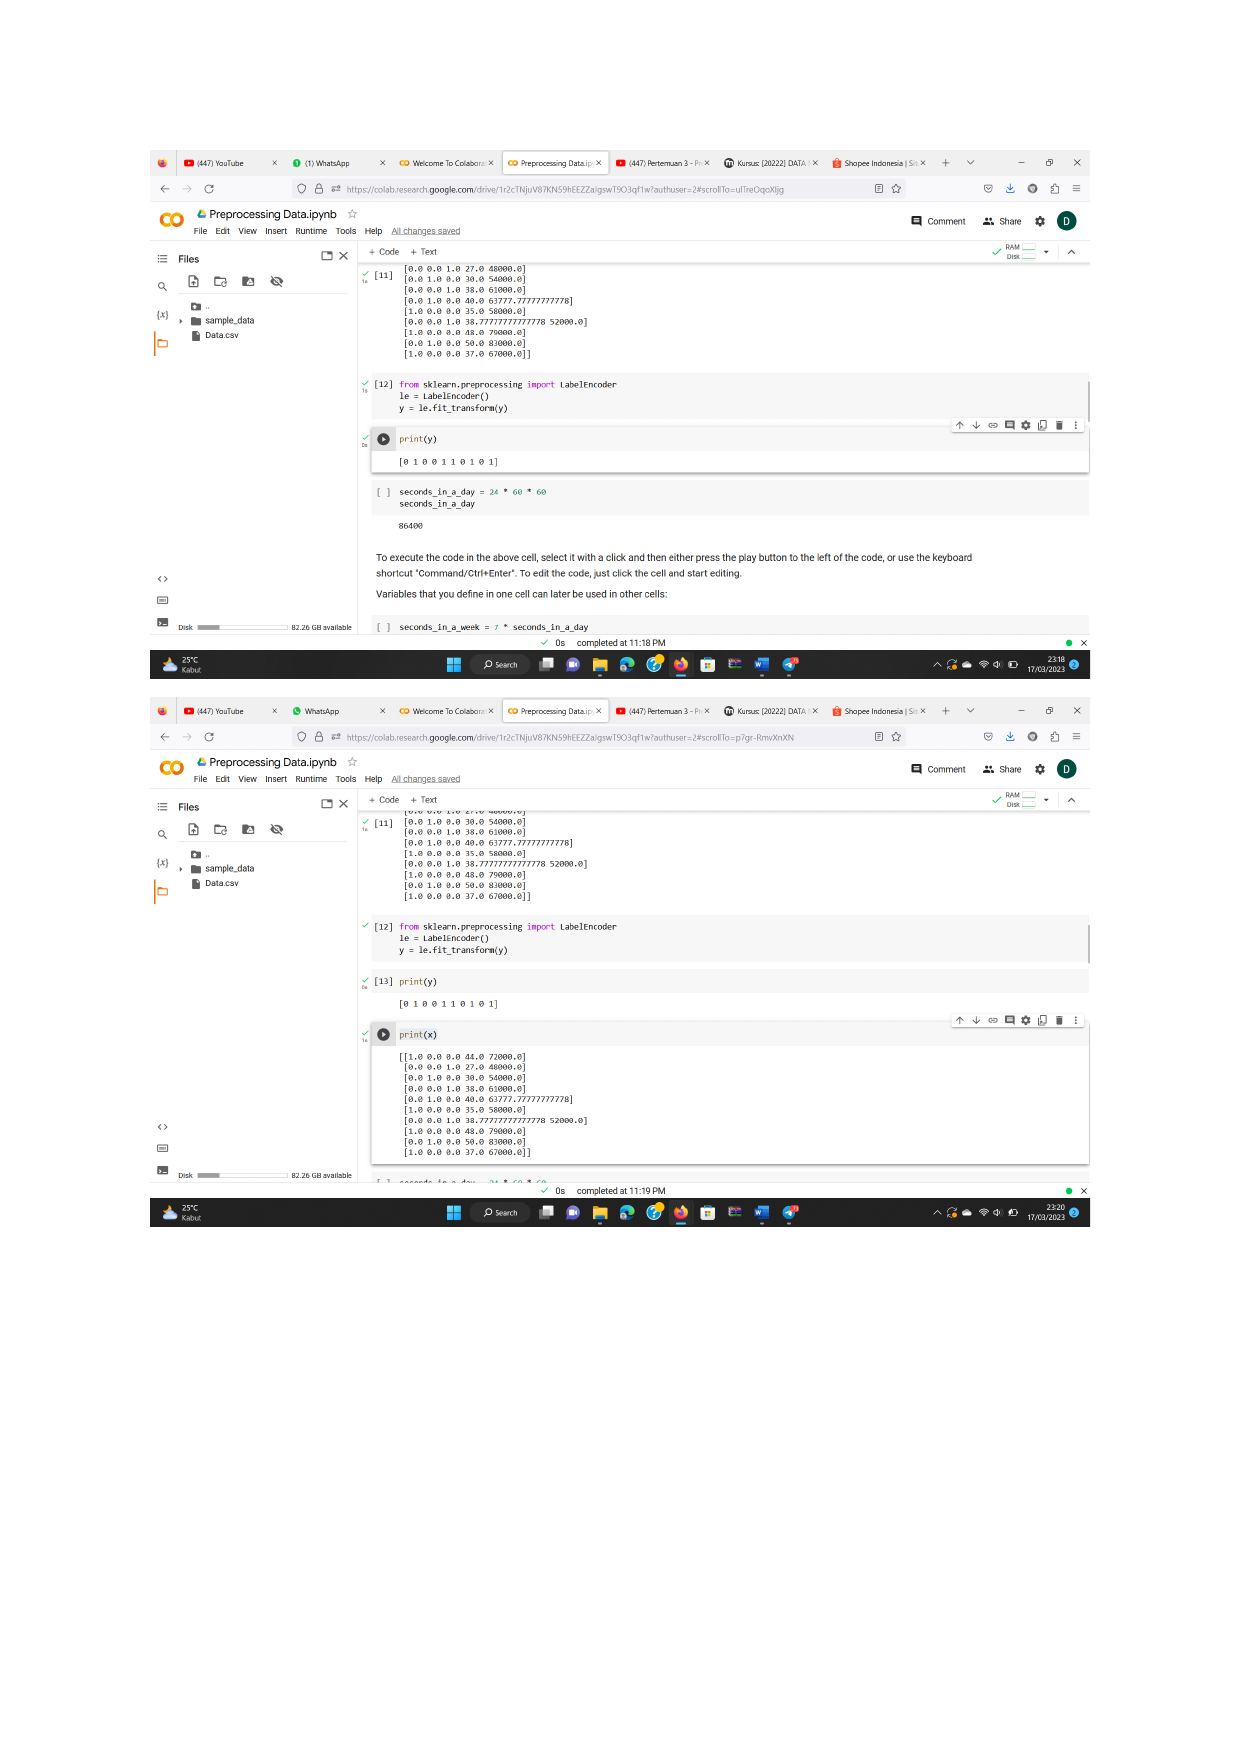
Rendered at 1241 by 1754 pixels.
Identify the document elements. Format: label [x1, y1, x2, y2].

picture [150, 697, 1091, 1227]
picture [150, 150, 1091, 679]
